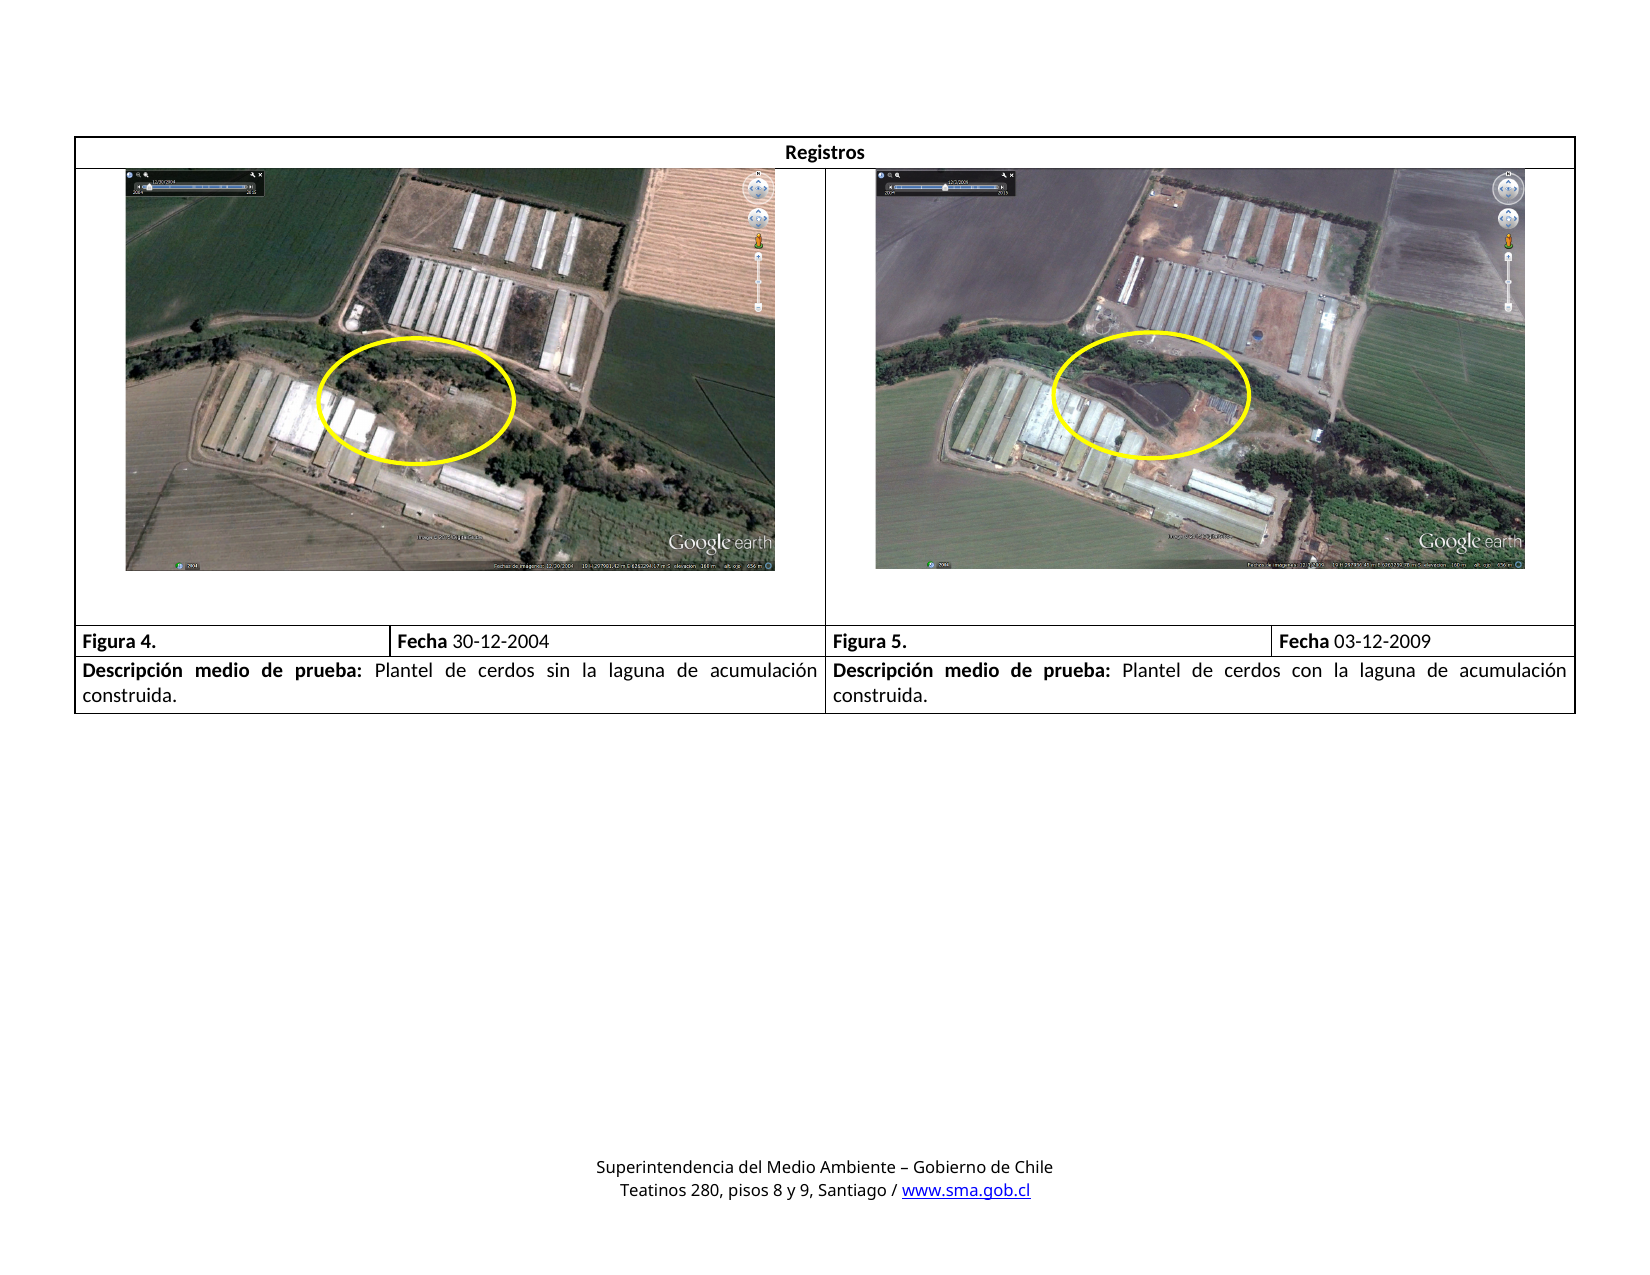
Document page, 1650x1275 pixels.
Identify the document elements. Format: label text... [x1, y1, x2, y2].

table_cell Figura 4. [76, 626, 389, 656]
table_cell Fecha 03-12-2009 [1272, 626, 1574, 656]
picture [125, 168, 775, 571]
table_cell [76, 169, 825, 625]
table_cell Figura 5. [826, 626, 1271, 656]
table_header Registros [76, 138, 1574, 168]
table_cell Fecha 30-12-2004 [391, 626, 825, 656]
table_cell Descripción medio de prueba: Plantel de cerdos con la laguna de acumulación construida. [826, 657, 1574, 713]
table_cell Descripción medio de prueba: Plantel de cerdos sin la laguna de acumulación construida. [76, 657, 825, 713]
picture [875, 168, 1525, 569]
table_cell [826, 169, 1574, 625]
